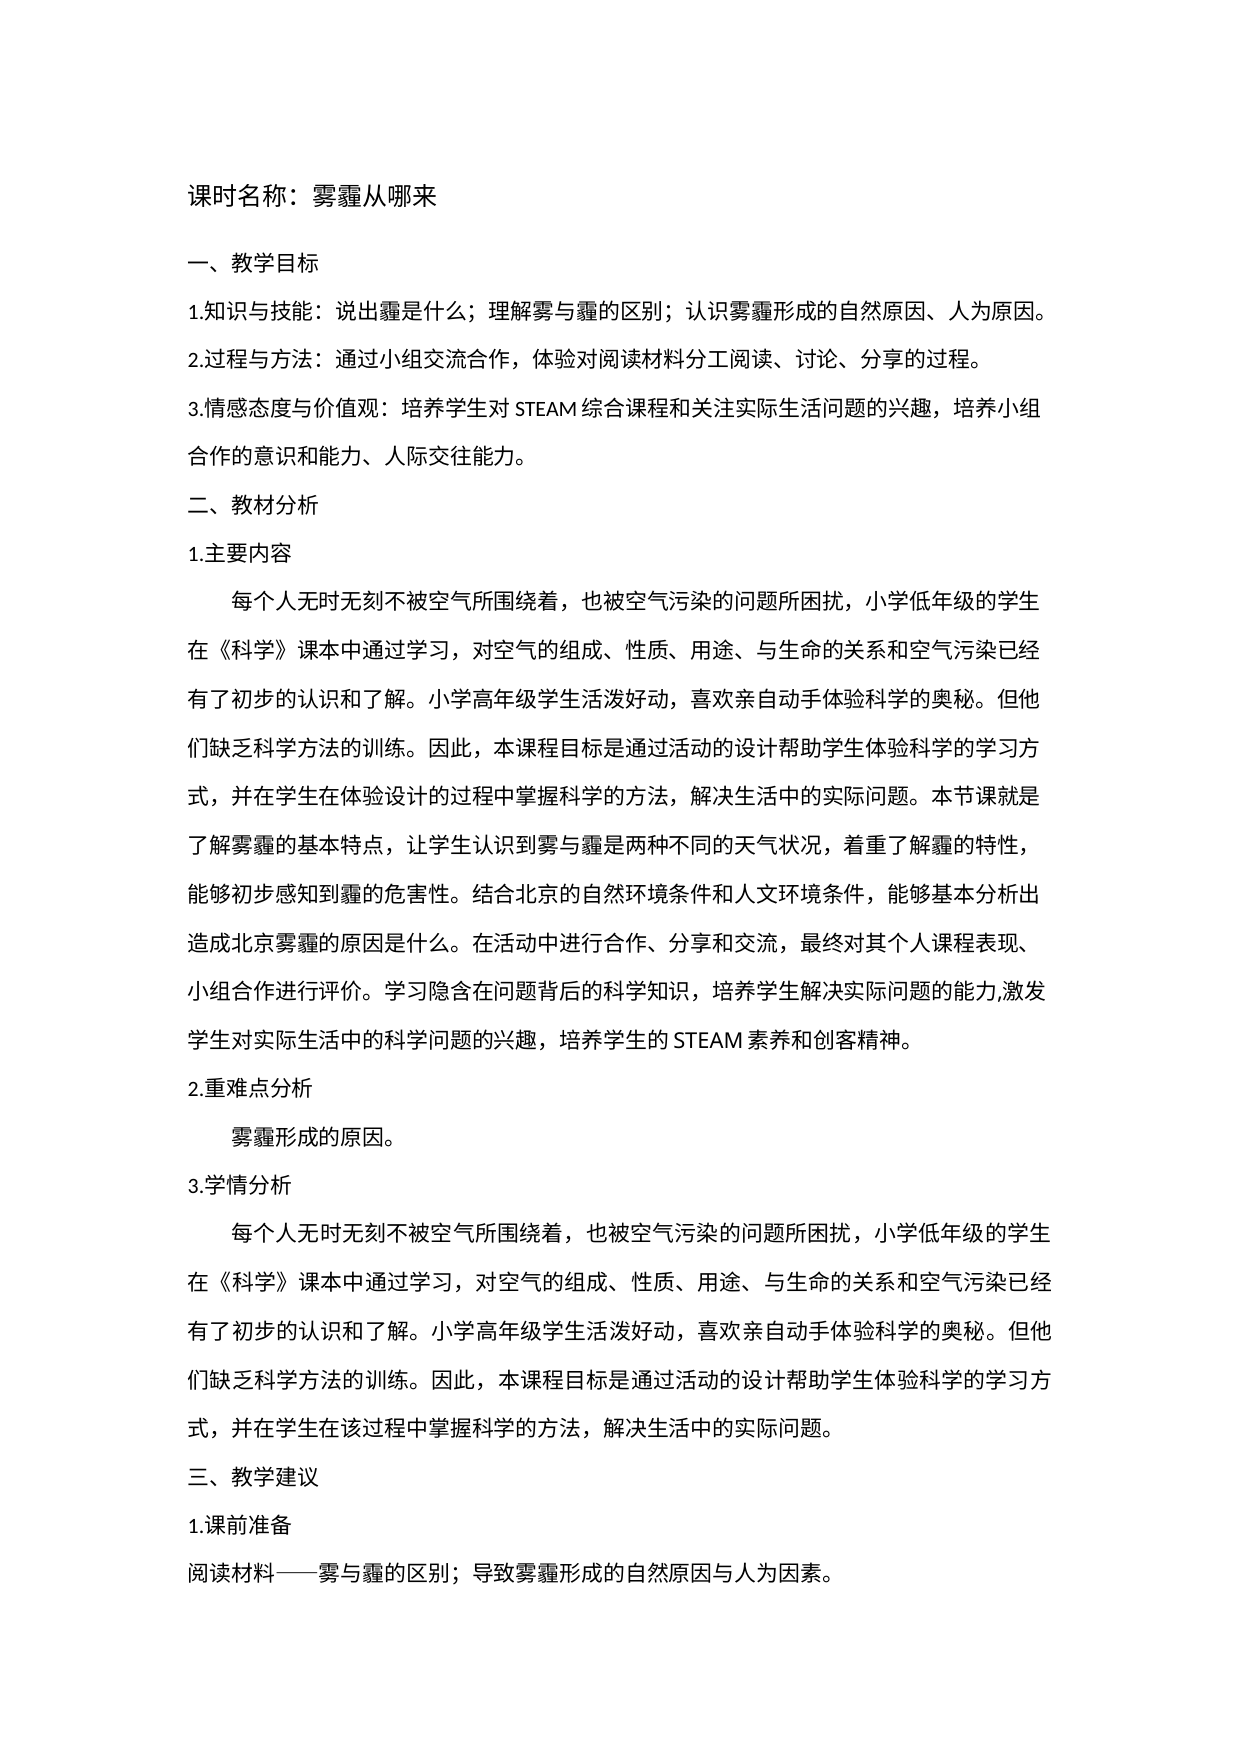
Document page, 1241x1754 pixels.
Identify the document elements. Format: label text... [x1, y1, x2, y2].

list 教材分析 [187, 487, 1053, 520]
text 2.过程与方法：通过小组交流合作，体验对阅读材料分工阅读、讨论、分享的过程。 [187, 342, 1053, 374]
text 每个人无时无刻不被空气所围绕着，也被空气污染的问题所困扰，小学低年级的学生在《科学》课本中通过学习，对空气的组成、性质、用途、与生命的关系和空气污染已经有了初步的认识和了解。小学高年级学生活泼好动，喜欢亲自动手体验科学的奥秘。但他们缺乏科学方法的训练。因此，本课程目标是通过活动的设计帮助学生体验科学的学习方式，并在学生在体验设计的过程中掌握科学的方法，解决生活中的实际问题。本节课就是了解雾霾的基本特点，让学生认识到雾与霾是两种不同的天气状况，着重了解霾的特性，能够初步感知到霾的危害性。结合北京的自然环境条件和人文环境条件，能够基本分析出造成北京雾霾的原因是什么。在活动中进行合作、分享和交流，最终对其个人课程表现、小组合作进行评价。学习隐含在问题背后的科学知识，培养学生解决实际问题的能力,激发学生对实际生活中的科学问题的兴趣，培养学生的STEAM素养和创客精神。 [187, 584, 1053, 1055]
list 教学目标 [187, 245, 1053, 278]
text 每个人无时无刻不被空气所围绕着，也被空气污染的问题所困扰，小学低年级的学生在《科学》课本中通过学习，对空气的组成、性质、用途、与生命的关系和空气污染已经有了初步的认识和了解。小学高年级学生活泼好动，喜欢亲自动手体验科学的奥秘。但他们缺乏科学方法的训练。因此，本课程目标是通过活动的设计帮助学生体验科学的学习方式，并在学生在该过程中掌握科学的方法，解决生活中的实际问题。 [187, 1216, 1053, 1443]
list 主要内容 [187, 536, 1053, 568]
list 重难点分析 [187, 1071, 1053, 1103]
text 雾霾形成的原因。 [187, 1119, 1053, 1152]
list 教学建议 [187, 1459, 1053, 1492]
text 1.知识与技能：说出霾是什么；理解雾与霾的区别；认识雾霾形成的自然原因、人为原因。 [187, 293, 1053, 326]
text 阅读材料——雾与霾的区别；导致雾霾形成的自然原因与人为因素。 [187, 1556, 1053, 1588]
text 3.情感态度与价值观：培养学生对STEAM综合课程和关注实际生活问题的兴趣，培养小组合作的意识和能力、人际交往能力。 [187, 390, 1053, 471]
text 3.学情分析 [187, 1168, 1053, 1200]
list 课前准备 [187, 1508, 1053, 1540]
text 课时名称：雾霾从哪来 [187, 162, 1053, 227]
